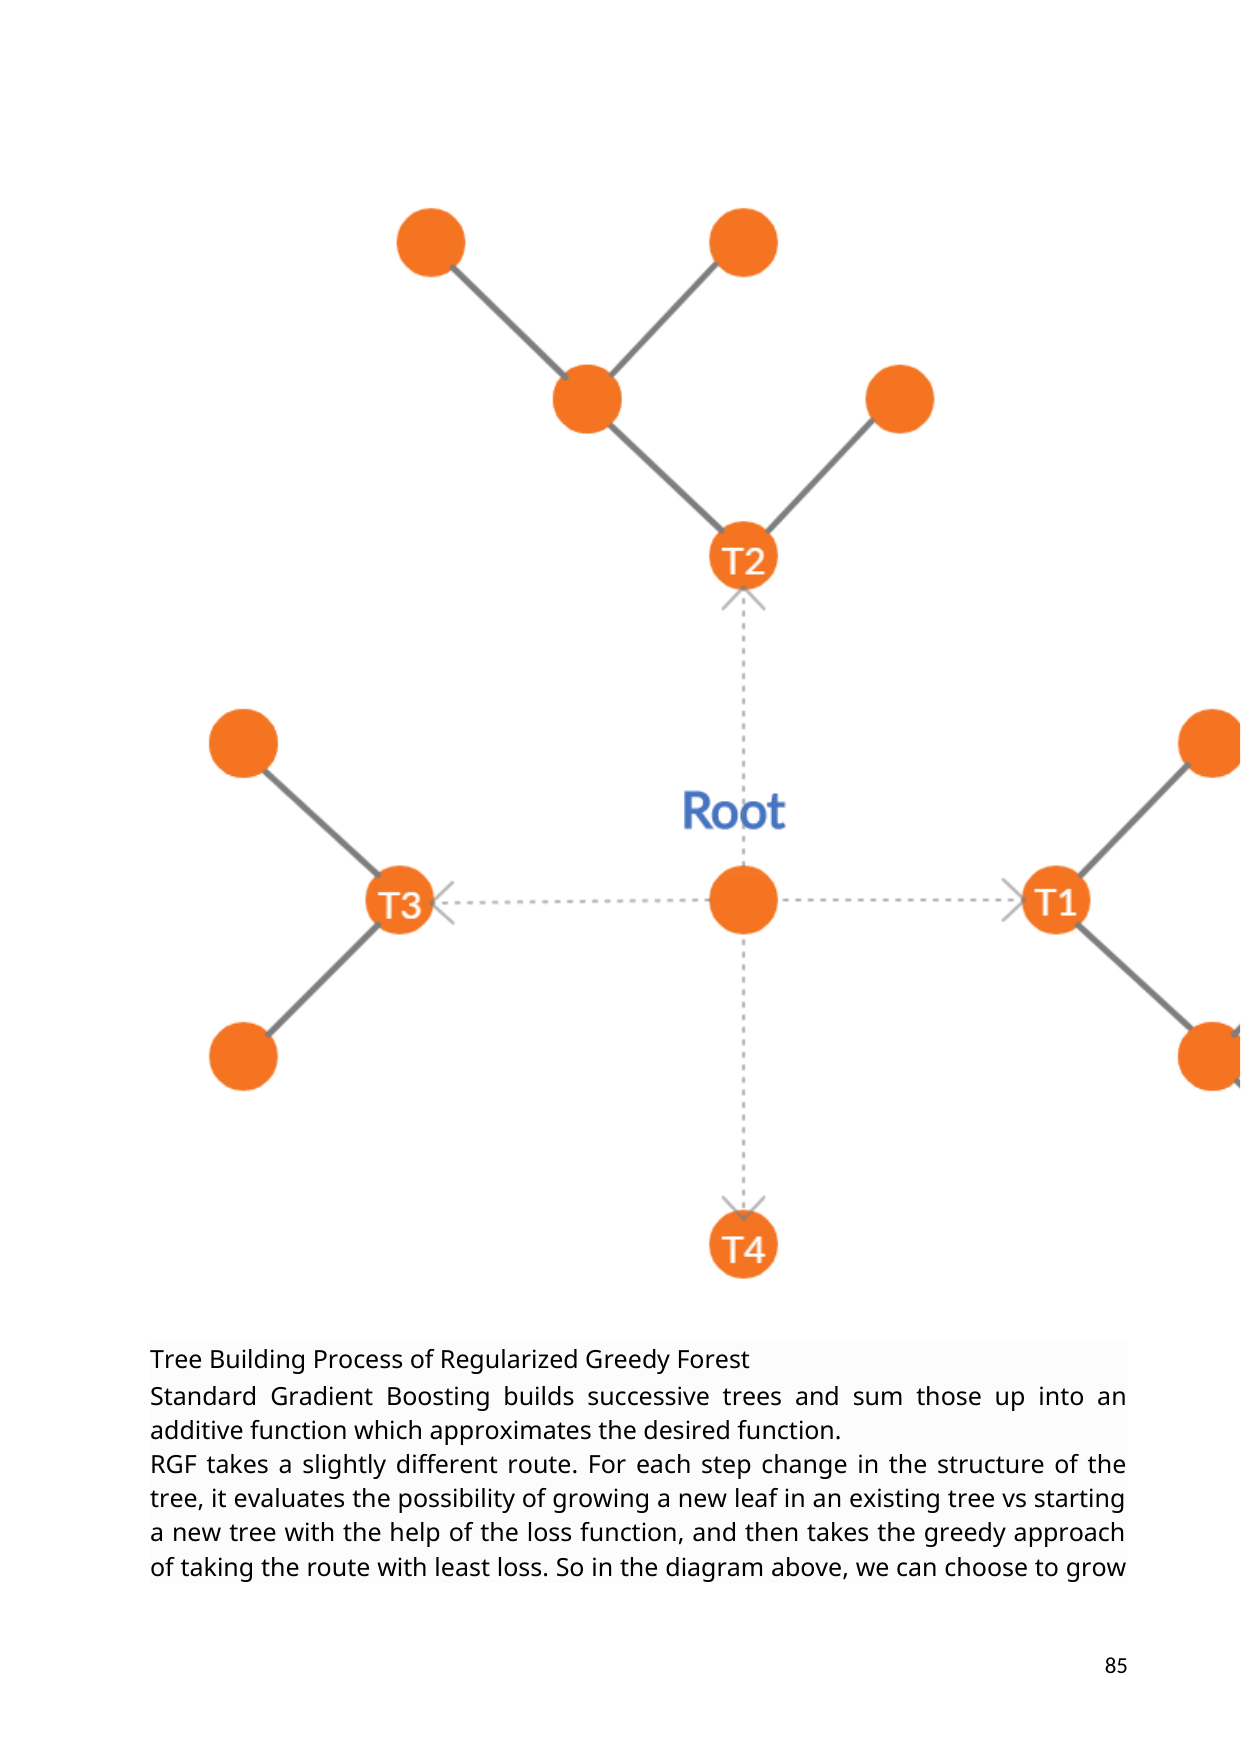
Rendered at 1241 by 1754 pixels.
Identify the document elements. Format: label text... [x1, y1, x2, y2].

picture [150, 150, 1241, 1340]
text Tree Building Process of Gradient BoostingTree Building Process of Regularized Greedy Forest [150, 1340, 1128, 1376]
text Standard Gradient Boosting builds successive trees and sum those up into an additive function which approximates the desired function. [150, 1379, 1128, 1447]
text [150, 1447, 1128, 1583]
